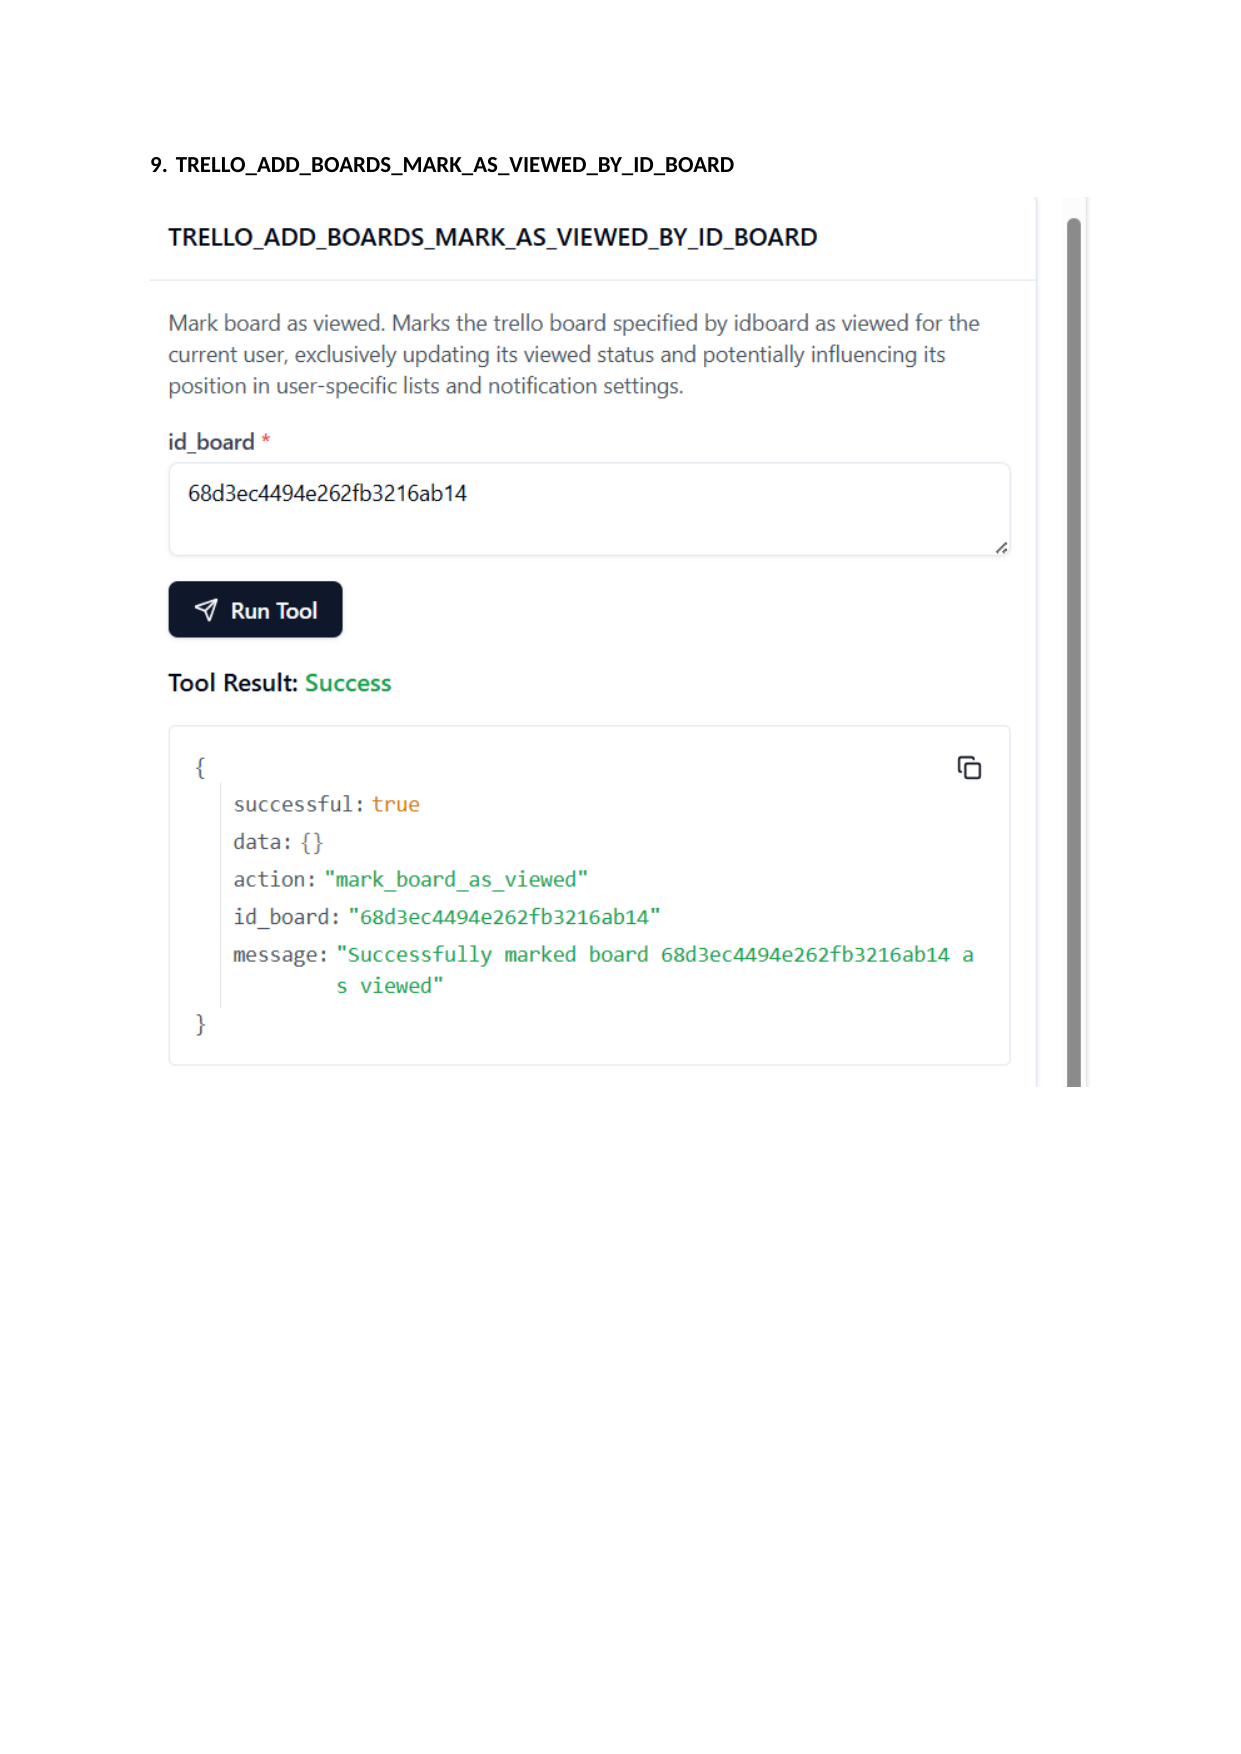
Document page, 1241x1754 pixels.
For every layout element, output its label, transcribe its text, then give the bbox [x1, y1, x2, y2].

picture [150, 197, 1091, 1087]
text 9. TRELLO_ADD_BOARDS_MARK_AS_VIEWED_BY_ID_BOARD [150, 150, 1090, 178]
